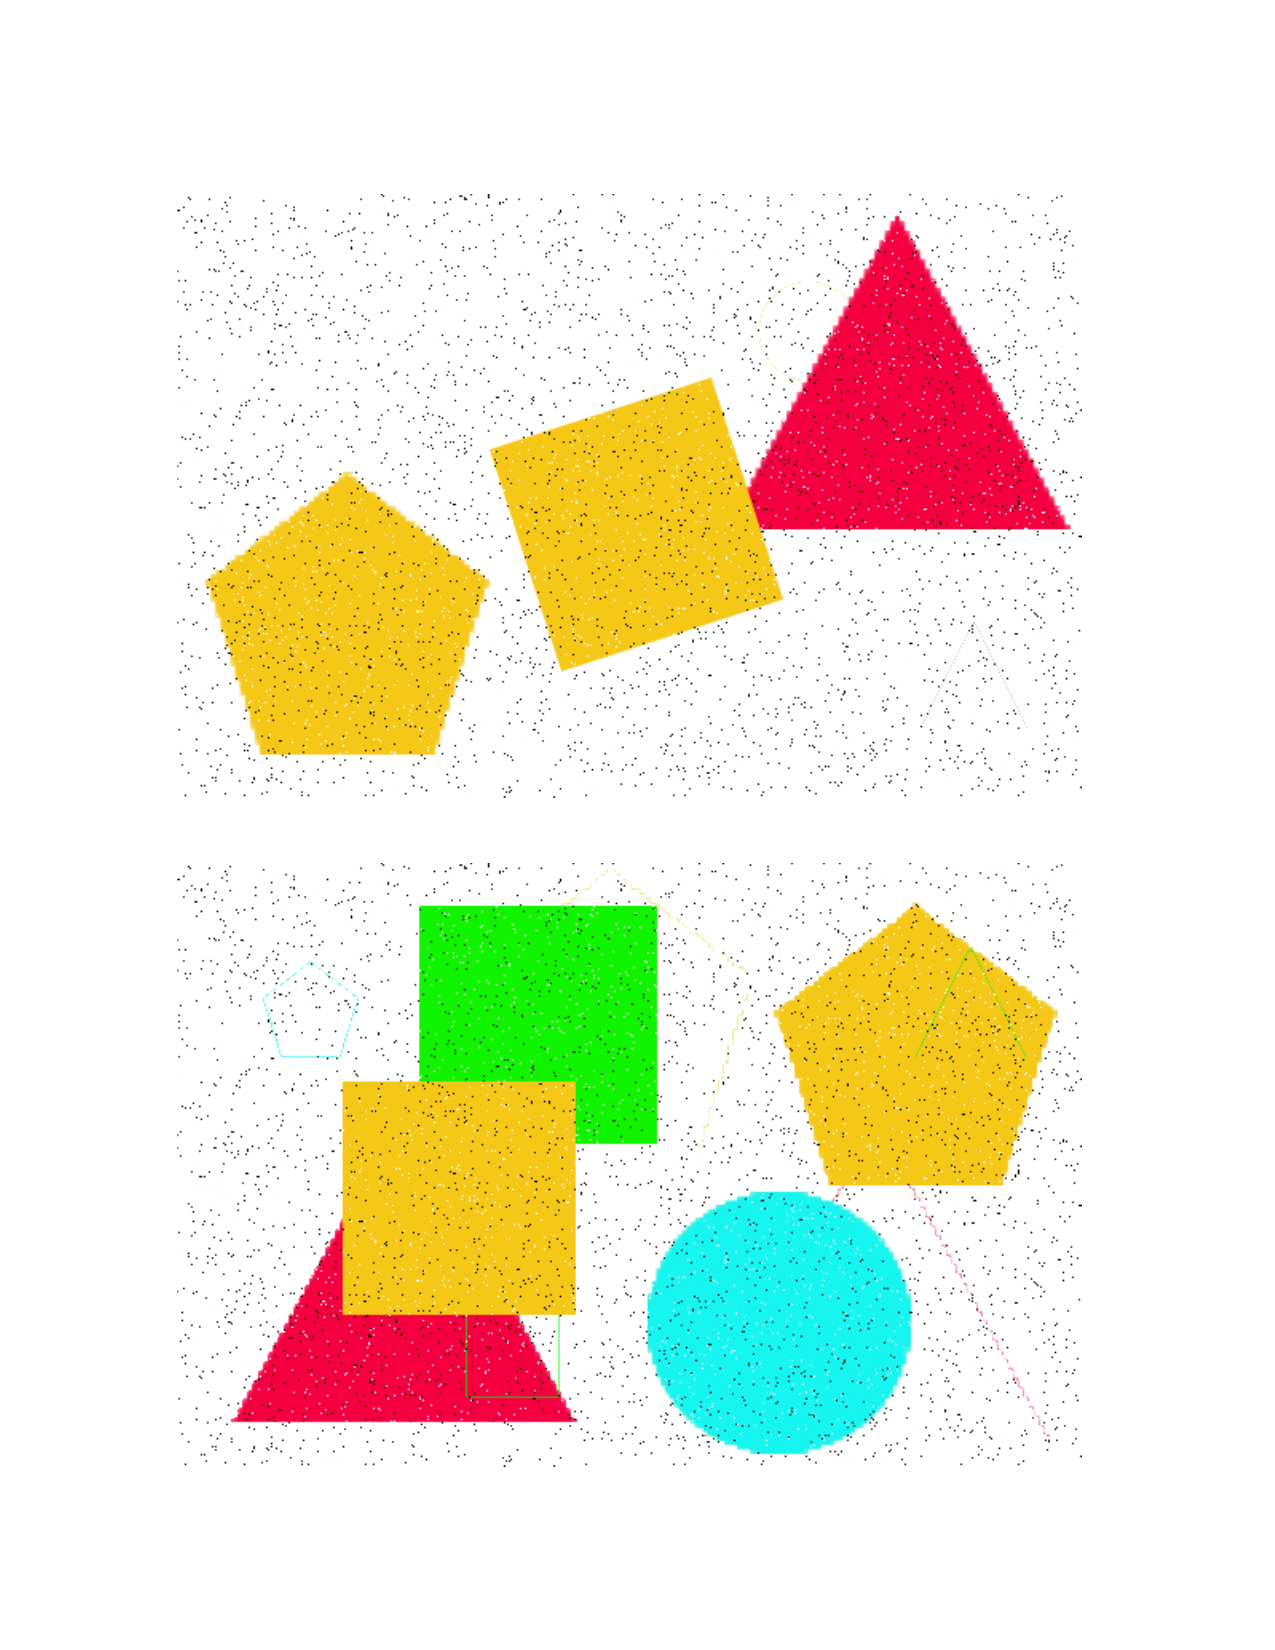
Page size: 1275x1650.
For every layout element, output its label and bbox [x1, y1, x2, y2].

picture [177, 863, 1082, 1467]
picture [177, 194, 1082, 798]
